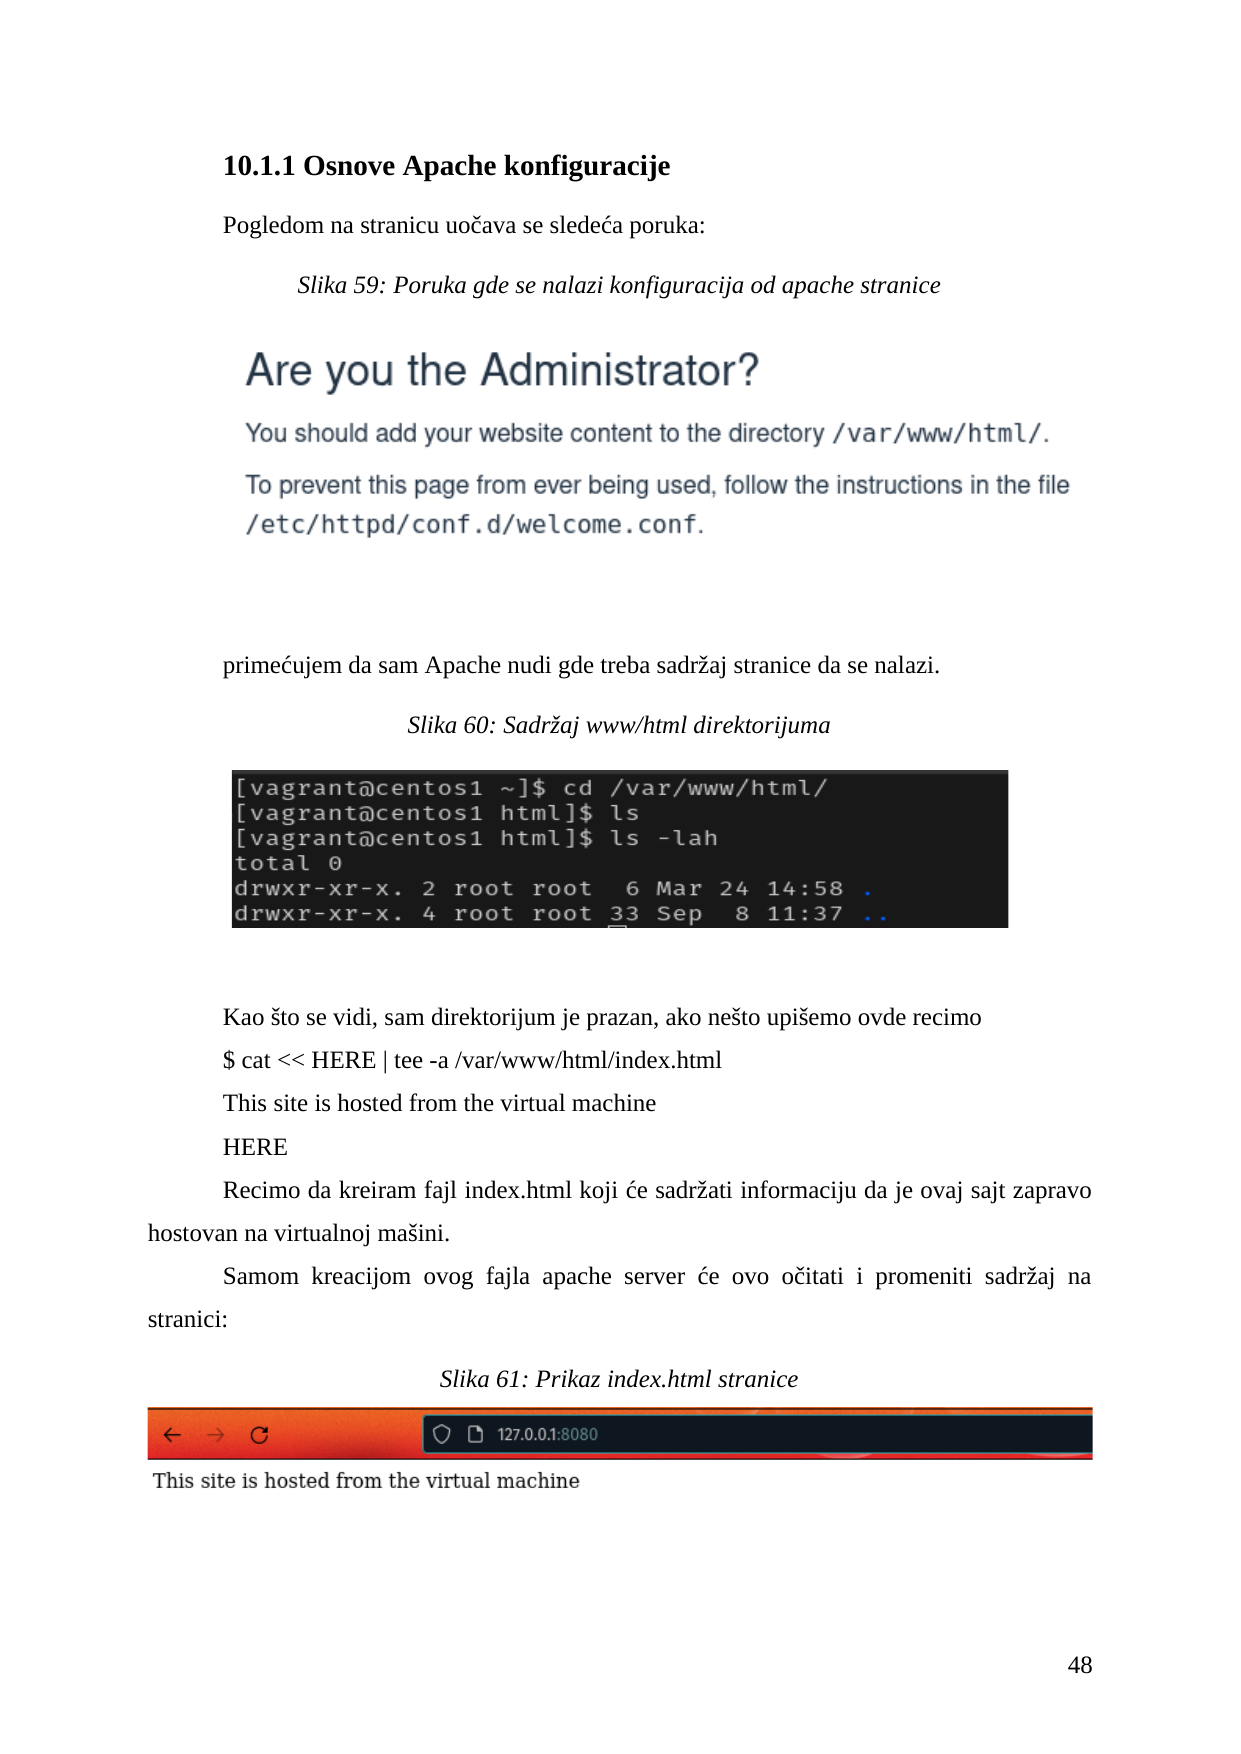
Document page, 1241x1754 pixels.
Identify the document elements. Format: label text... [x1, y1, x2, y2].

text Kao što se vidi, sam direktorijum je prazan, ako nešto upišemo ovde recimo [148, 1002, 1093, 1031]
picture [222, 330, 1103, 560]
text Slika 59: Poruka gde se nalazi konfiguracija od apache stranice [148, 270, 1093, 299]
picture [231, 770, 1009, 928]
text Slika 61: Prikaz index.html stranice [148, 1364, 1093, 1393]
text HERE [148, 1132, 1093, 1160]
text primećujem da sam Apache nudi gde treba sadržaj stranice da se nalazi. [148, 651, 1093, 679]
text Samom kreacijom ovog fajla apache server će ovo očitati i promeniti sadržaj na stranici: [148, 1261, 1093, 1333]
picture [147, 1407, 1093, 1537]
text Recimo da kreiram fajl index.html koji će sadržati informaciju da je ovaj sajt zapravo hostovan na virtualnoj mašini. [148, 1175, 1093, 1247]
text $ cat << HERE | tee -a /var/www/html/index.html [148, 1045, 1093, 1074]
text This site is hosted from the virtual machine [148, 1088, 1093, 1117]
text Slika 60: Sadržaj www/html direktorijuma [148, 710, 1093, 739]
text Pogledom na stranicu uočava se sledeća poruka: [148, 210, 1093, 239]
subtitle 10.1.1 Osnove Apache konfiguracije [148, 148, 1093, 181]
